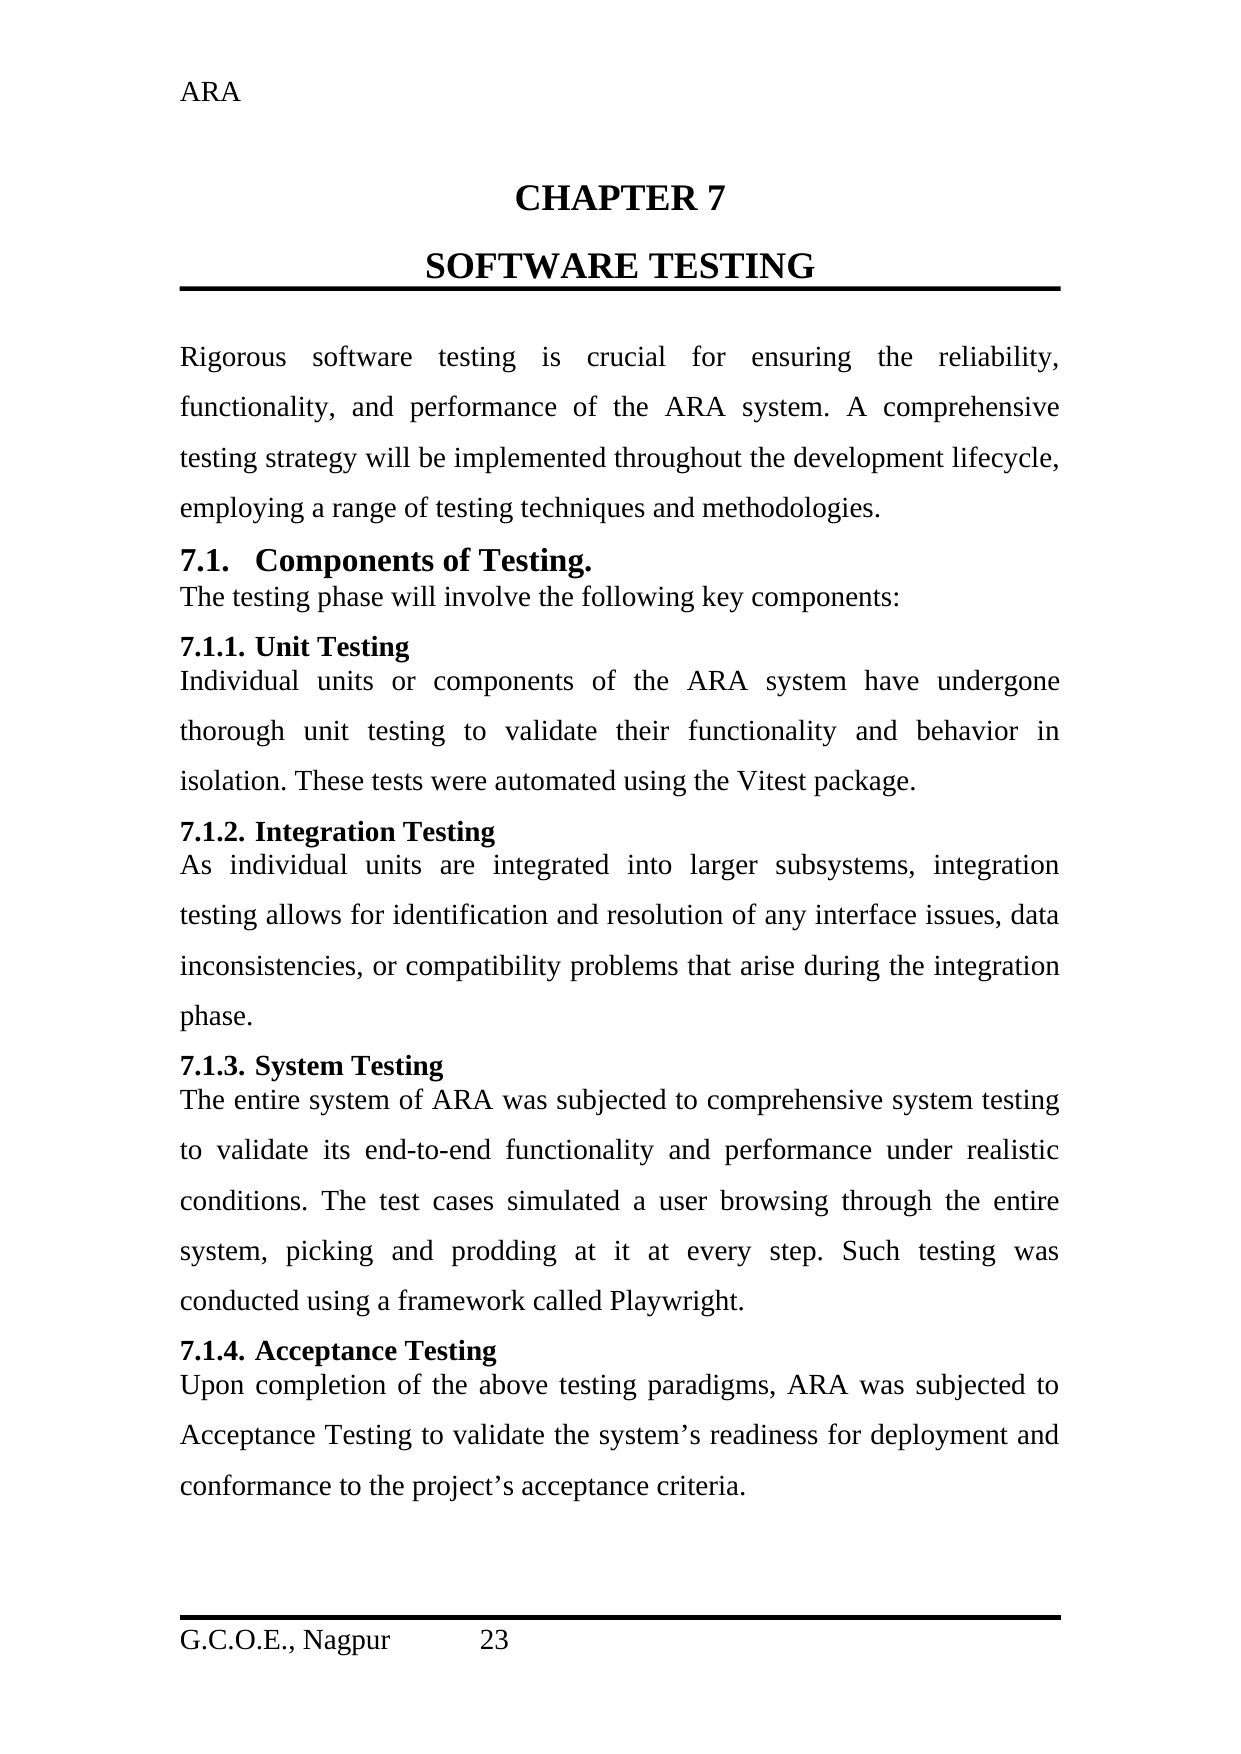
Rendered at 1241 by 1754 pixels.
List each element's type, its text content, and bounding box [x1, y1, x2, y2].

subtitle Components of Testing. [179, 541, 1061, 579]
text The entire system of ARA was subjected to comprehensive system testing to validate its end-to-end functionality and performance under realistic conditions. The test cases simulated a user browsing through the entire system, picking and prodding at it at every step. Such testing was conducted using a framework called Playwright. [179, 1082, 1061, 1317]
text Individual units or components of the ARA system have undergone thorough unit testing to validate their functionality and behavior in isolation. These tests were automated using the Vitest package. [179, 663, 1061, 797]
subtitle SOFTWARE TESTING [179, 243, 1061, 286]
subtitle Unit Testing [179, 629, 1061, 663]
text Upon completion of the above testing paradigms, ARA was subjected to Acceptance Testing to validate the system’s readiness for deployment and conformance to the project’s acceptance criteria. [179, 1367, 1061, 1501]
subtitle CHAPTER 7 [179, 175, 1061, 218]
subtitle Integration Testing [179, 814, 1061, 847]
text As individual units are integrated into larger subsystems, integration testing allows for identification and resolution of any interface issues, data inconsistencies, or compatibility problems that arise during the integration phase. [179, 847, 1061, 1032]
text The testing phase will involve the following key components: [179, 579, 1061, 612]
subtitle Acceptance Testing [179, 1333, 1061, 1367]
text Rigorous software testing is crucial for ensuring the reliability, functionality, and performance of the ARA system. A comprehensive testing strategy will be implemented throughout the development lifecycle, employing a range of testing techniques and methodologies. [179, 339, 1061, 524]
subtitle System Testing [179, 1048, 1061, 1082]
